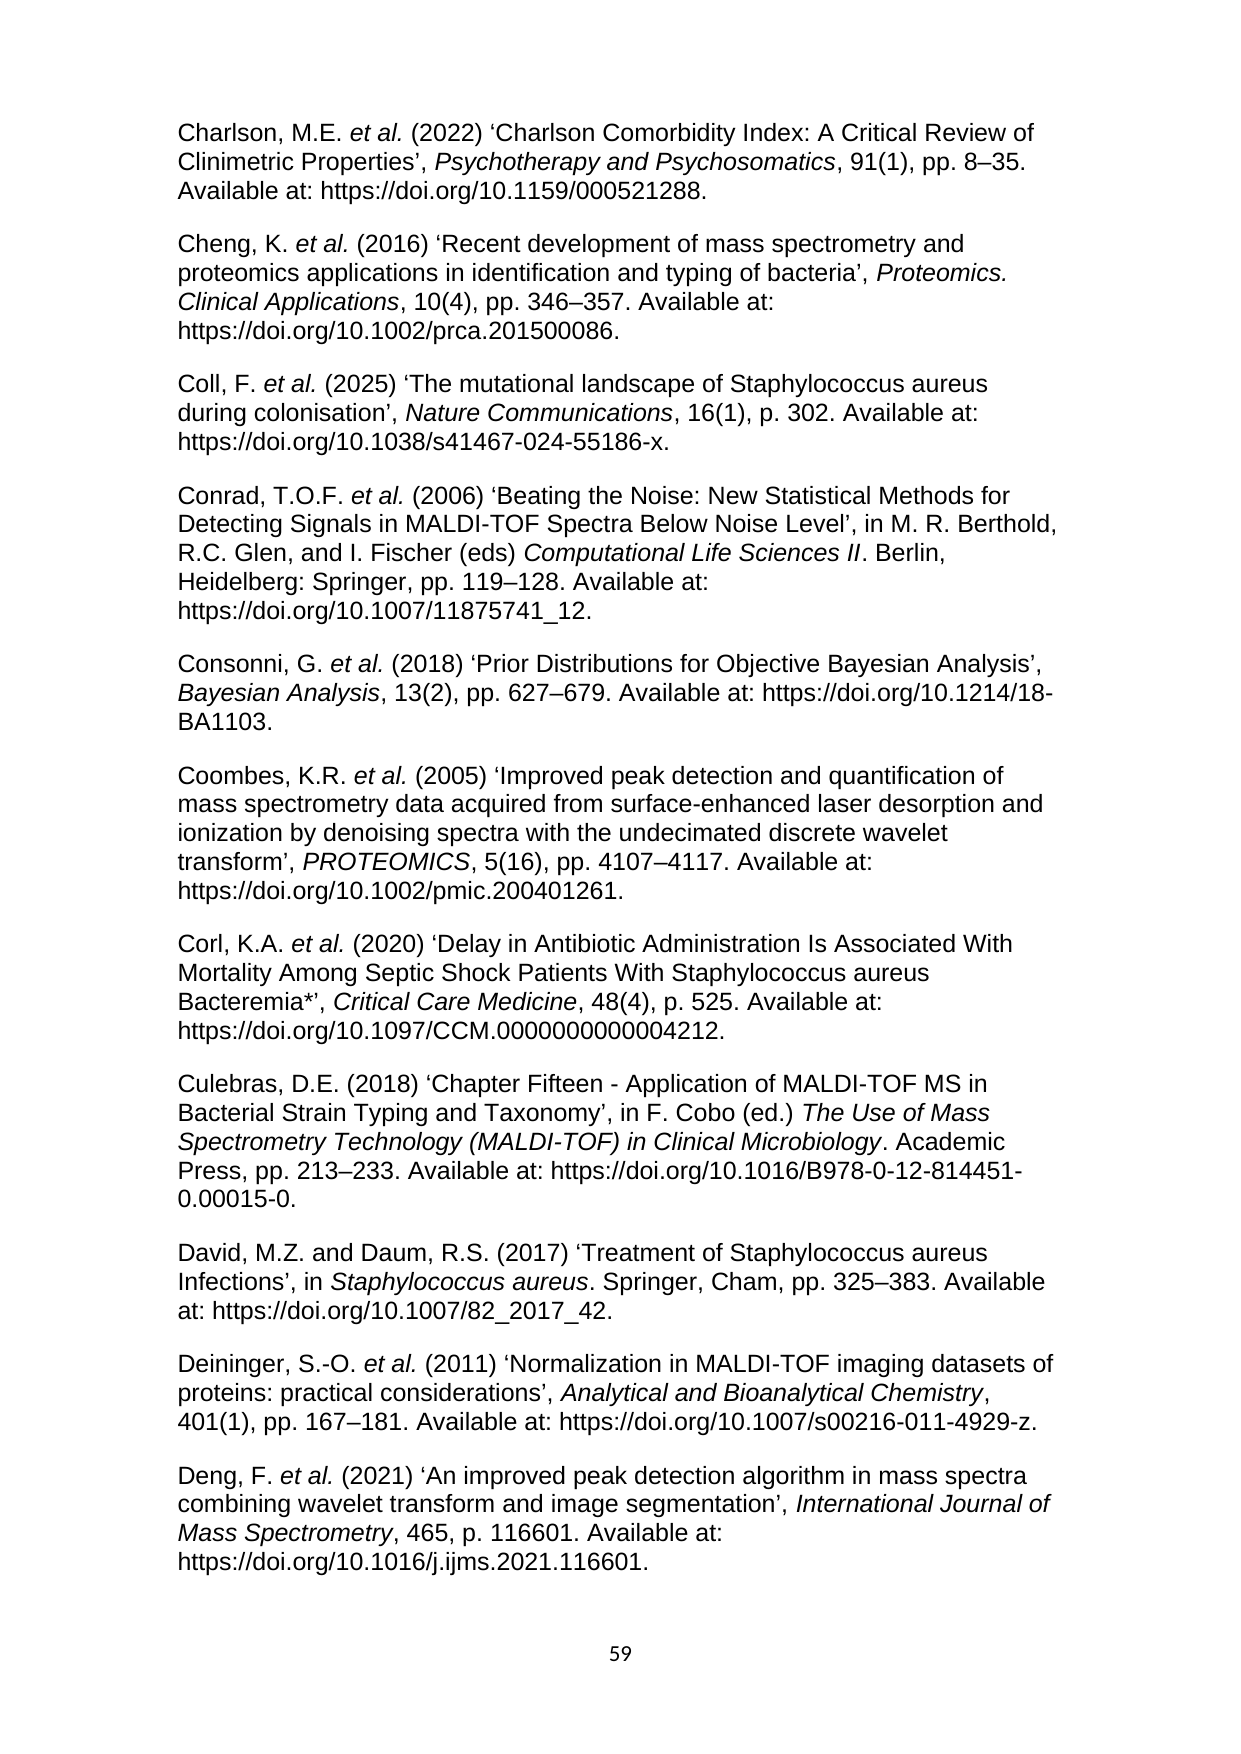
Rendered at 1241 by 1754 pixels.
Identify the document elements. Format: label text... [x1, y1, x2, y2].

text Conrad, T.O.F. et al. (2006) ‘Beating the Noise: New Statistical Methods for Detecting Signals in MALDI-TOF Spectra Below Noise Level’, in M. R. Berthold, R.C. Glen, and I. Fischer (eds) Computational Life Sciences II. Berlin, Heidelberg: Springer, pp. 119–128. Available at: https://doi.org/10.1007/11875741_12. [177, 481, 1063, 624]
text Corl, K.A. et al. (2020) ‘Delay in Antibiotic Administration Is Associated With Mortality Among Septic Shock Patients With Staphylococcus aureus Bacteremia*’, Critical Care Medicine, 48(4), p. 525. Available at: https://doi.org/10.1097/CCM.0000000000004212. [177, 929, 1063, 1044]
text Deininger, S.-O. et al. (2011) ‘Normalization in MALDI-TOF imaging datasets of proteins: practical considerations’, Analytical and Bioanalytical Chemistry, 401(1), pp. 167–181. Available at: https://doi.org/10.1007/s00216-011-4929-z. [177, 1349, 1063, 1436]
text Coll, F. et al. (2025) ‘The mutational landscape of Staphylococcus aureus during colonisation’, Nature Communications, 16(1), p. 302. Available at: https://doi.org/10.1038/s41467-024-55186-x. [177, 369, 1063, 456]
text Consonni, G. et al. (2018) ‘Prior Distributions for Objective Bayesian Analysis’, Bayesian Analysis, 13(2), pp. 627–679. Available at: https://doi.org/10.1214/18-BA1103. [177, 649, 1063, 736]
text Coombes, K.R. et al. (2005) ‘Improved peak detection and quantification of mass spectrometry data acquired from surface-enhanced laser desorption and ionization by denoising spectra with the undecimated discrete wavelet transform’, PROTEOMICS, 5(16), pp. 4107–4117. Available at: https://doi.org/10.1002/pmic.200401261. [177, 761, 1063, 904]
text Charlson, M.E. et al. (2022) ‘Charlson Comorbidity Index: A Critical Review of Clinimetric Properties’, Psychotherapy and Psychosomatics, 91(1), pp. 8–35. Available at: https://doi.org/10.1159/000521288. [177, 118, 1063, 204]
text Deng, F. et al. (2021) ‘An improved peak detection algorithm in mass spectra combining wavelet transform and image segmentation’, International Journal of Mass Spectrometry, 465, p. 116601. Available at: https://doi.org/10.1016/j.ijms.2021.116601. [177, 1461, 1063, 1576]
text David, M.Z. and Daum, R.S. (2017) ‘Treatment of Staphylococcus aureus Infections’, in Staphylococcus aureus. Springer, Cham, pp. 325–383. Available at: https://doi.org/10.1007/82_2017_42. [177, 1238, 1063, 1324]
text Culebras, D.E. (2018) ‘Chapter Fifteen - Application of MALDI-TOF MS in Bacterial Strain Typing and Taxonomy’, in F. Cobo (ed.) The Use of Mass Spectrometry Technology (MALDI-TOF) in Clinical Microbiology. Academic Press, pp. 213–233. Available at: https://doi.org/10.1016/B978-0-12-814451-0.00015-0. [177, 1069, 1063, 1213]
text Cheng, K. et al. (2016) ‘Recent development of mass spectrometry and proteomics applications in identification and typing of bacteria’, Proteomics. Clinical Applications, 10(4), pp. 346–357. Available at: https://doi.org/10.1002/prca.201500086. [177, 229, 1063, 344]
